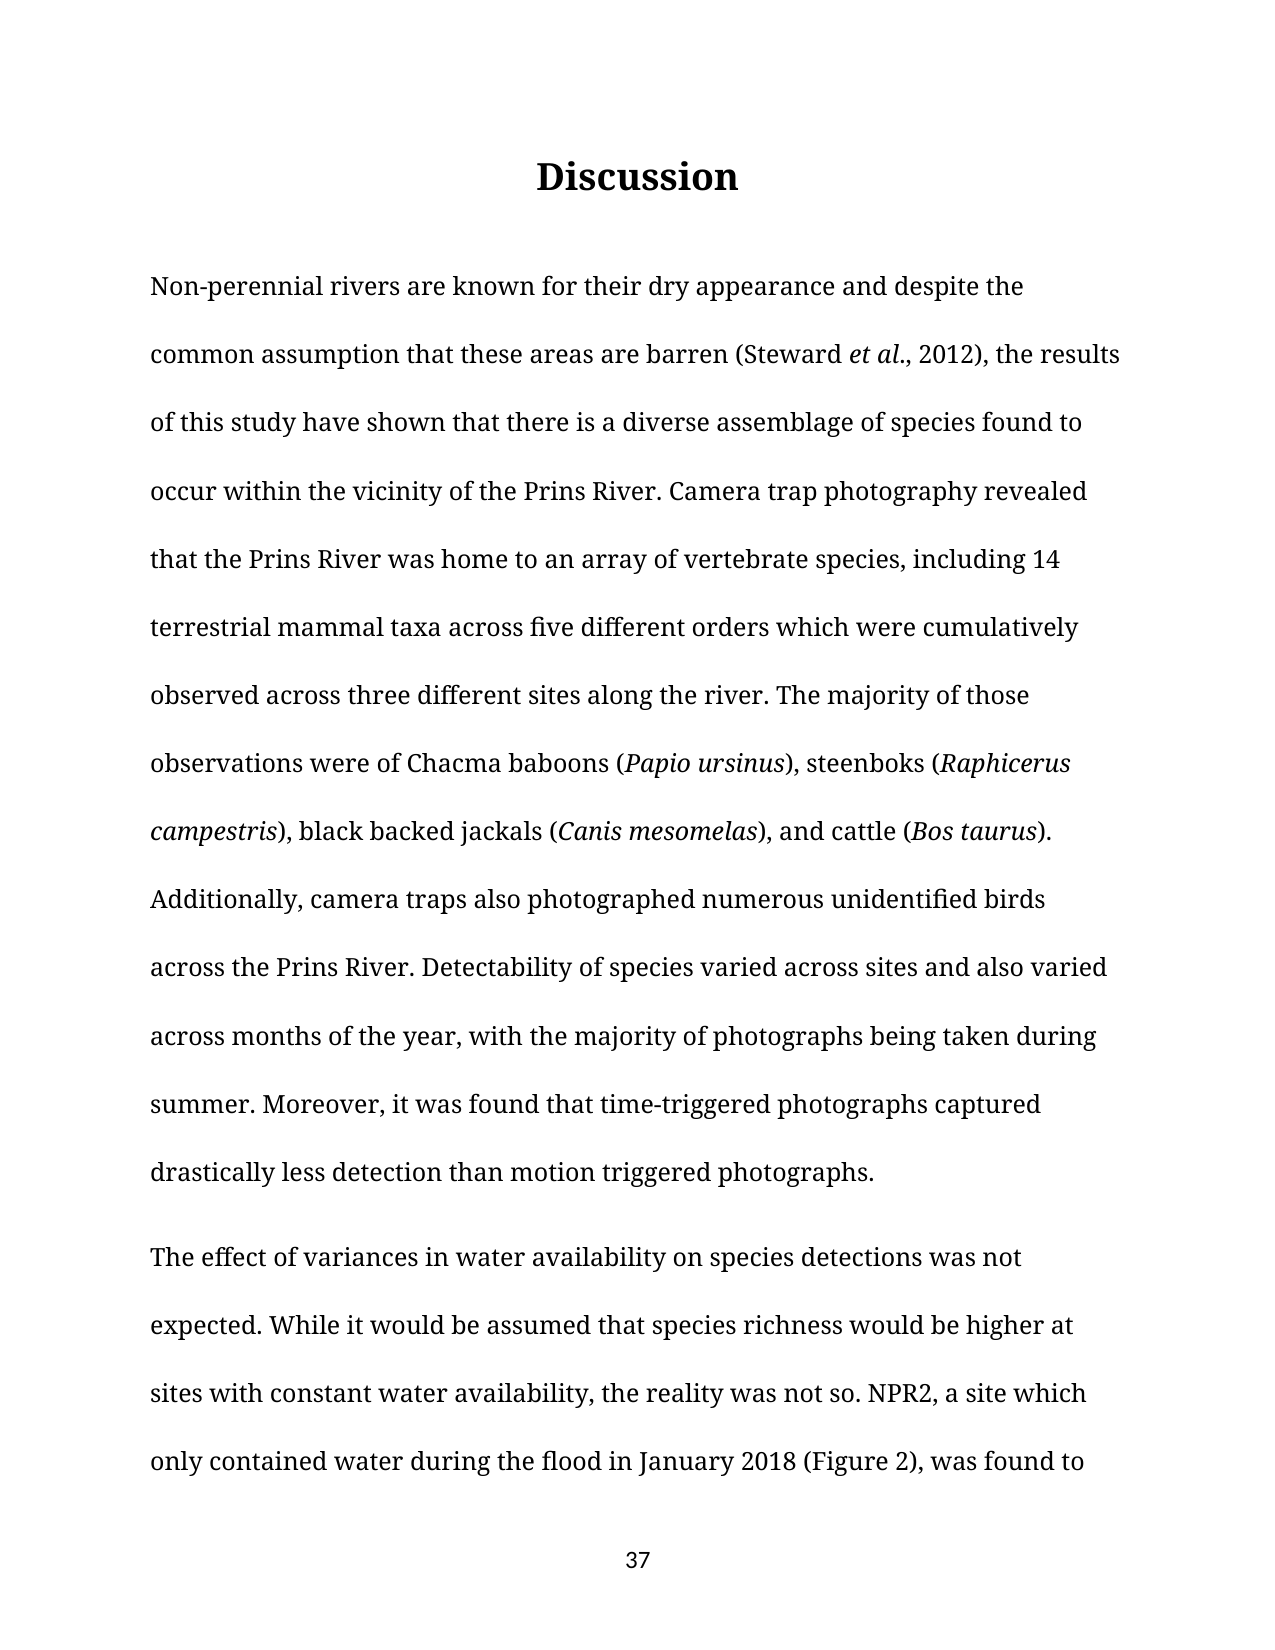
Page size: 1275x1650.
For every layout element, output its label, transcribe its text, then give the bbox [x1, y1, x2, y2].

subtitle Discussion [150, 150, 1125, 201]
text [150, 1239, 1125, 1478]
text Non-perennial rivers are known for their dry appearance and despite the common assumption that these areas are barren (Steward et al., 2012), the results of this study have shown that there is a diverse assemblage of species found to occur within the vicinity of the Prins River. Camera trap photography revealed that the Prins River was home to an array of vertebrate species, including 14 terrestrial mammal taxa across five different orders which were cumulatively observed across three different sites along the river. The majority of those observations were of Chacma baboons (Papio ursinus), steenboks (Raphicerus campestris), black backed jackals (Canis mesomelas), and cattle (Bos taurus). Additionally, camera traps also photographed numerous unidentified birds across the Prins River. Detectability of species varied across sites and also varied across months of the year, with the majority of photographs being taken during summer. Moreover, it was found that time-triggered photographs captured drastically less detection than motion triggered photographs. [150, 269, 1125, 1188]
